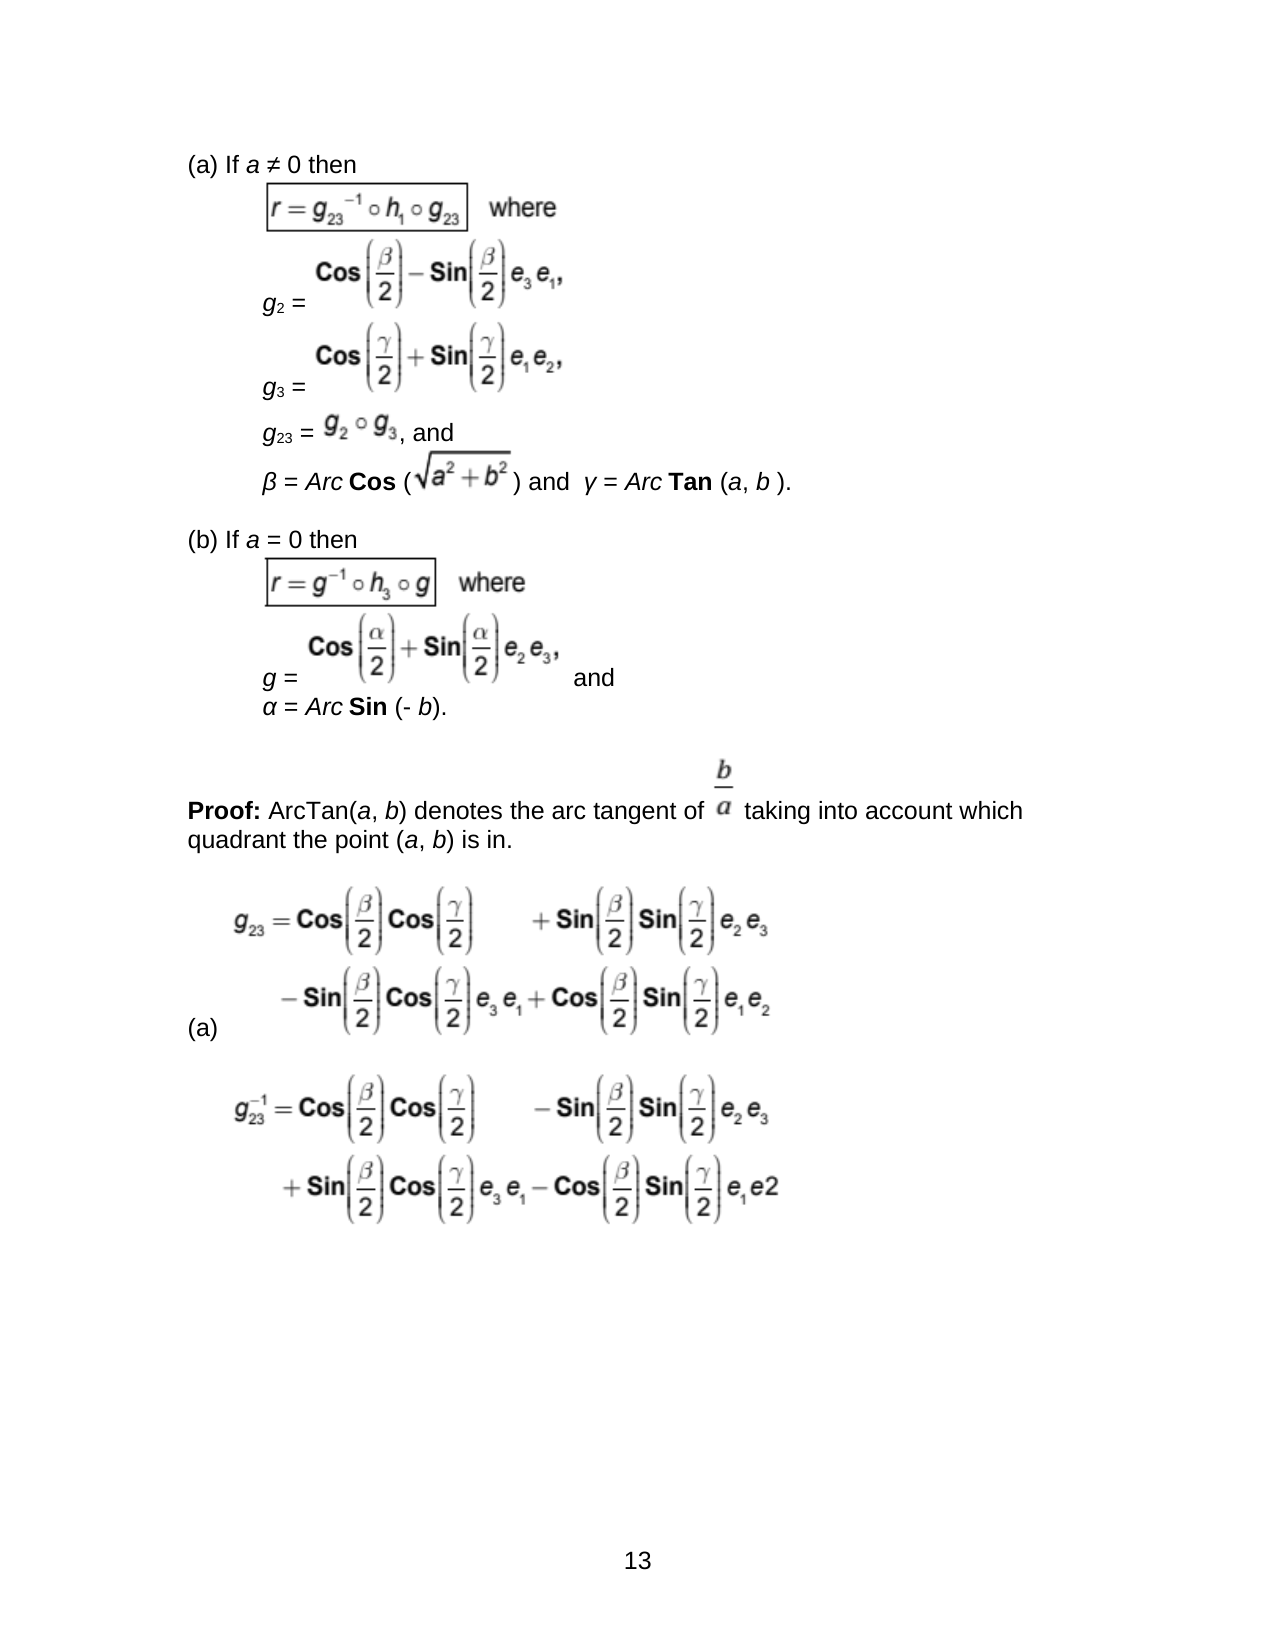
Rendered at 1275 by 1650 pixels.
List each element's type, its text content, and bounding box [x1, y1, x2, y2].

text Proof: ArcTan(a, b) denotes the arc tangent of taking into account which quadrant the point (a, b) is in. [187, 749, 1087, 854]
text α = Arc Sin (- b). [187, 692, 1087, 721]
text g23 = , and [187, 401, 1087, 446]
text β = Arc Cos () and γ = Arc Tan (a, b ). [187, 446, 1087, 496]
text g2 = [187, 233, 1087, 317]
text g = and [187, 608, 1087, 692]
list If a = 0 then [187, 525, 1087, 554]
text g3 = [187, 317, 1087, 401]
list If a ≠ 0 then [187, 150, 1087, 179]
